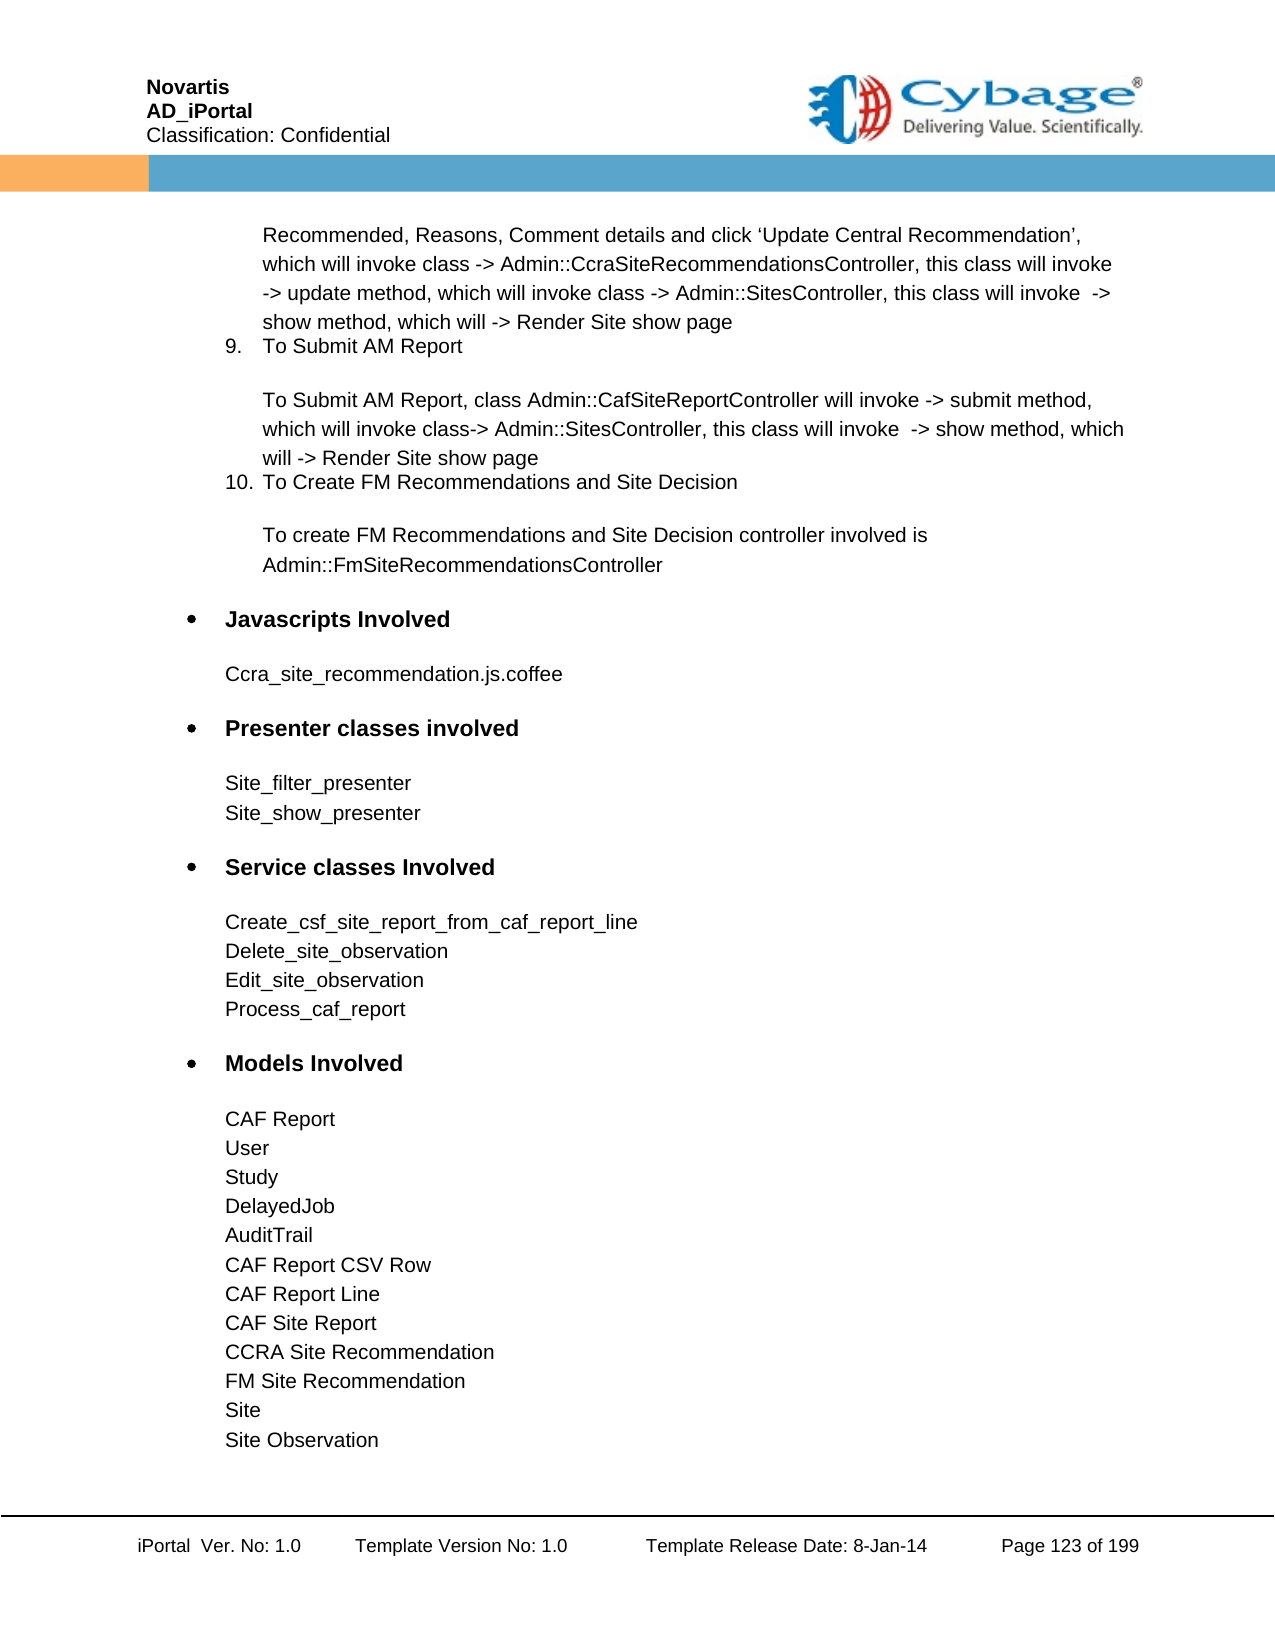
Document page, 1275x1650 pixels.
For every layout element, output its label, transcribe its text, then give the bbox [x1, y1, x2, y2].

text FM Site Recommendation [225, 1364, 1125, 1393]
picture [808, 75, 1143, 144]
text To create FM Recommendations and Site Decision controller involved is Admin::FmSiteRecommendationsController [262, 518, 1125, 576]
text Edit_site_observation [225, 963, 1125, 992]
list To Create FM Recommendations and Site Decision [225, 470, 1125, 494]
text User [225, 1131, 1125, 1160]
list Javascripts Involved [187, 606, 1125, 632]
text DelayedJob [225, 1189, 1125, 1218]
text CAF Report [225, 1101, 1125, 1131]
list Models Involved [187, 1050, 1125, 1077]
text Site_filter_presenter [225, 766, 1125, 795]
text Delete_site_observation [225, 934, 1125, 963]
text Site_show_presenter [225, 795, 1125, 824]
text Site Observation [225, 1422, 1125, 1451]
text To Submit AM Report, class Admin::CafSiteReportController will invoke -> submit method, which will invoke class-> Admin::SitesController, this class will invoke -> show method, which will -> Render Site show page [262, 382, 1125, 470]
text Study [225, 1160, 1125, 1189]
text Site [225, 1393, 1125, 1422]
text Create_csf_site_report_from_caf_report_line [225, 904, 1125, 934]
text CCRA Site Recommendation [225, 1335, 1125, 1364]
list Presenter classes involved [187, 715, 1125, 741]
text CAF Report CSV Row [225, 1247, 1125, 1276]
text Process_caf_report [225, 992, 1125, 1021]
text AuditTrail [225, 1218, 1125, 1247]
list To Submit AM Report [225, 334, 1125, 358]
text Ccra_site_recommendation.js.coffee [150, 657, 1125, 686]
text CAF Site Report [225, 1306, 1125, 1335]
text CAF Report Line [225, 1276, 1125, 1306]
list Service classes Involved [187, 853, 1125, 880]
